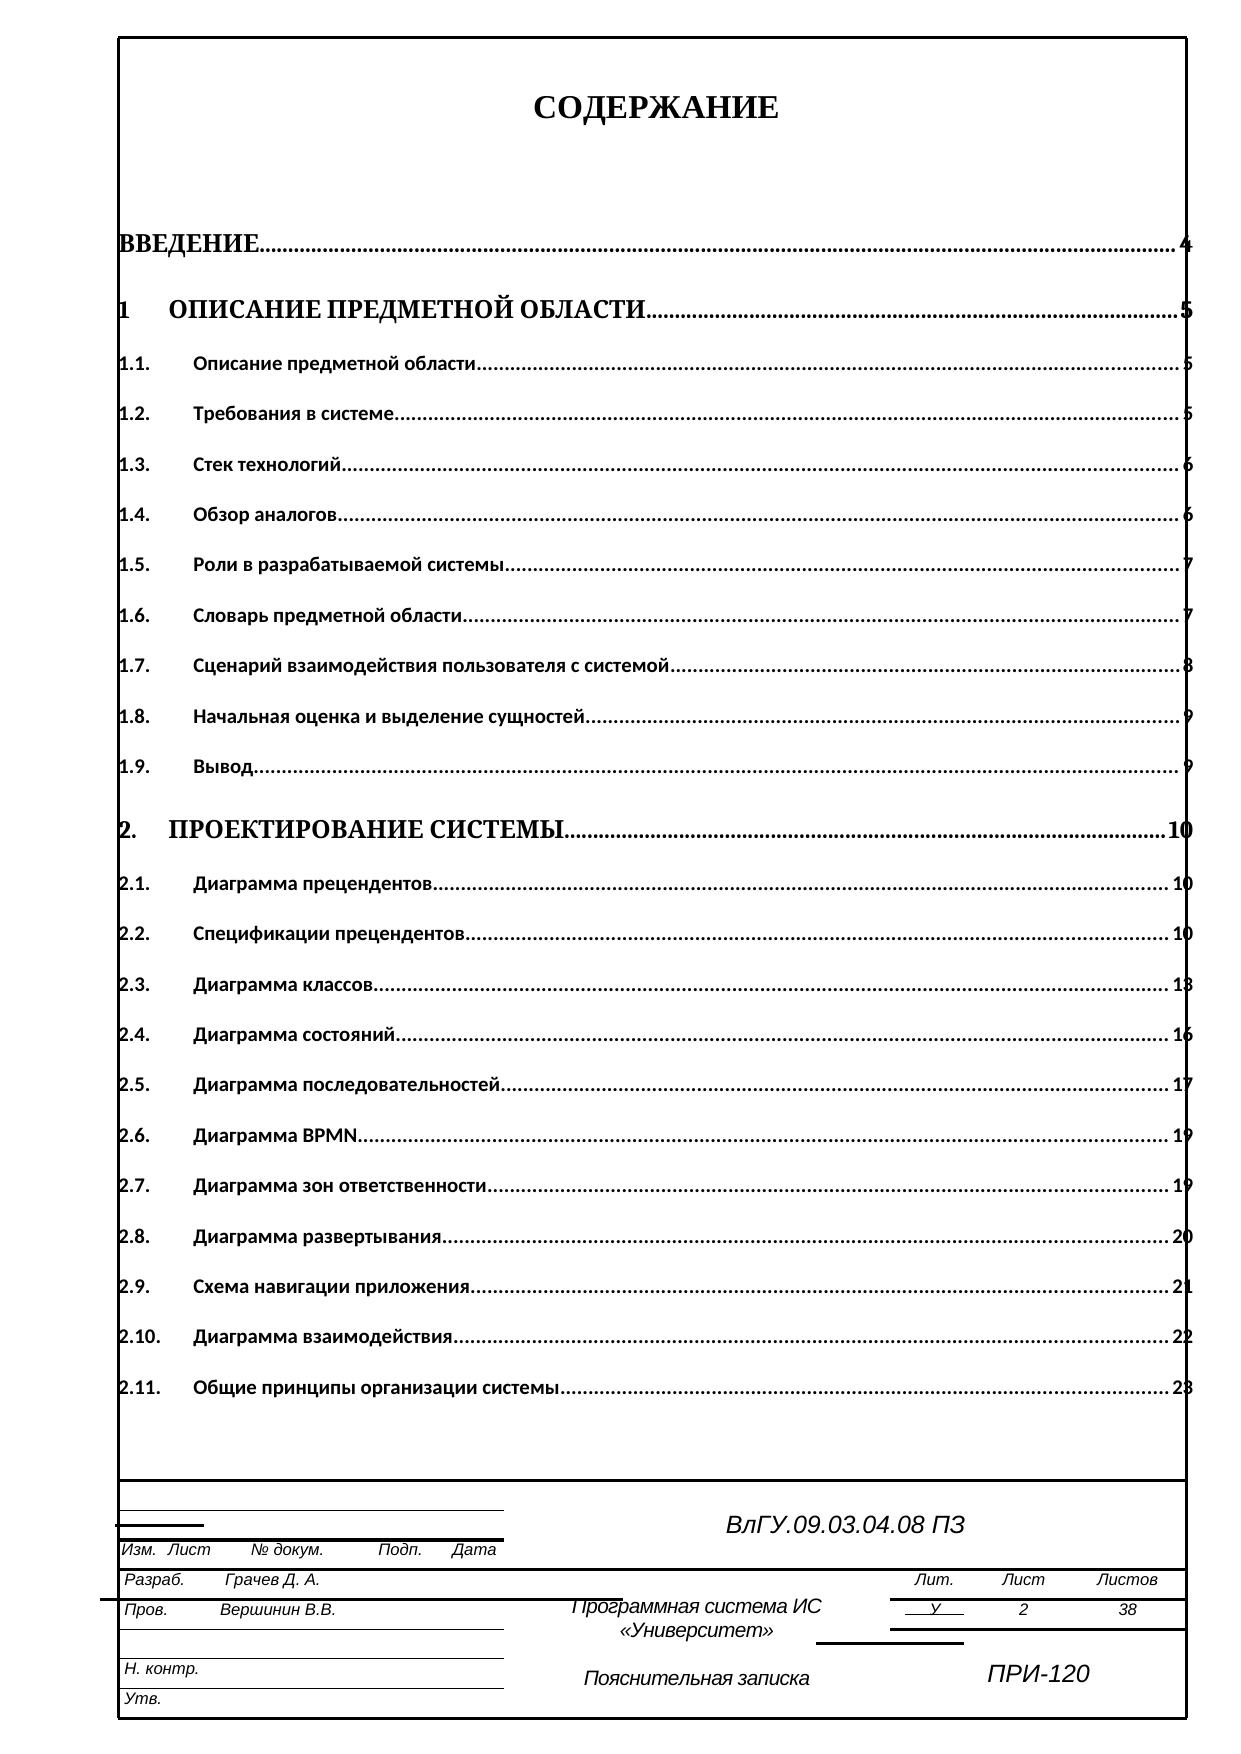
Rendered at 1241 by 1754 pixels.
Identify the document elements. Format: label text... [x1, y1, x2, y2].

text Содержание [118, 88, 1194, 126]
